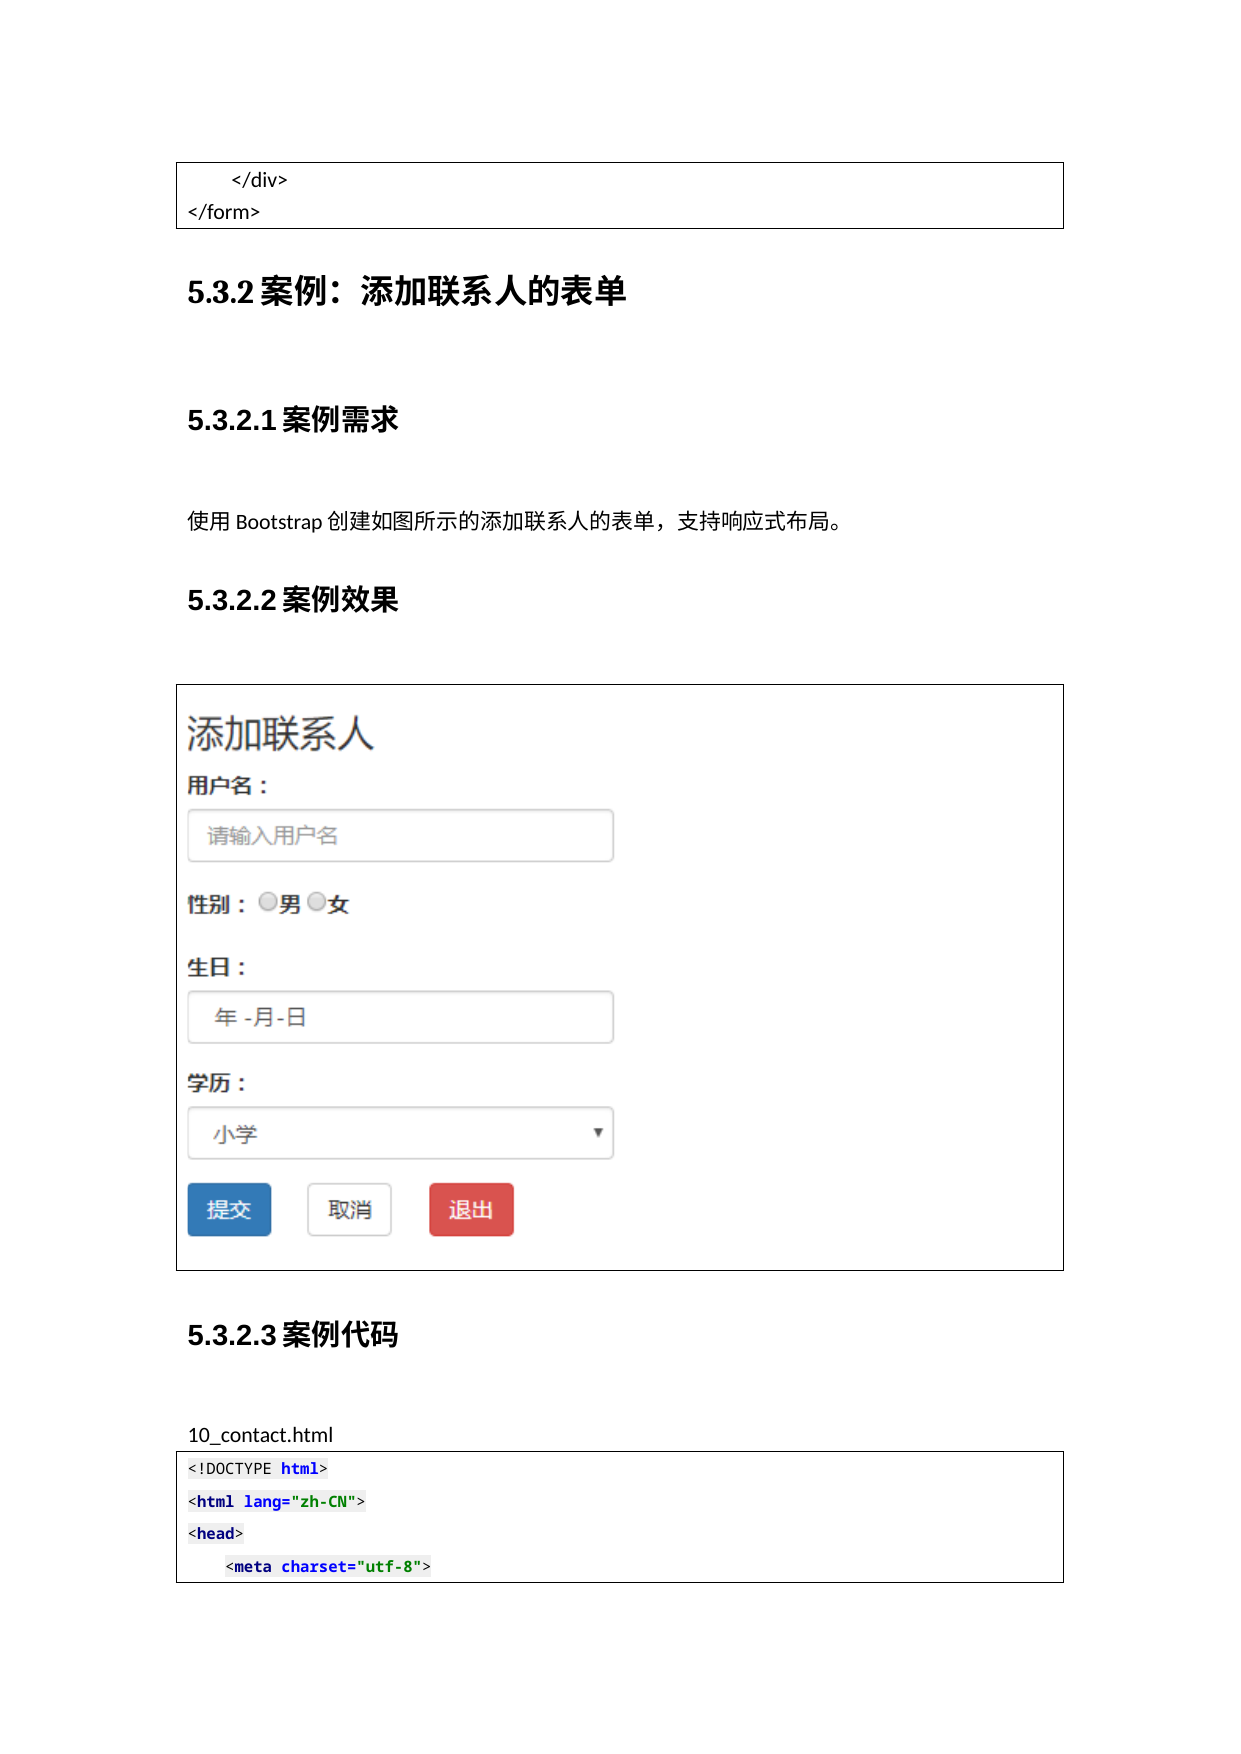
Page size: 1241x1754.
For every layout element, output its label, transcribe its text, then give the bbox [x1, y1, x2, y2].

picture [187, 685, 630, 1260]
subtitle 5.3.2.2案例效果 [187, 566, 1053, 631]
subtitle 5.3.2.1案例需求 [187, 385, 1053, 450]
subtitle 5.3.2案例：添加联系人的表单 [187, 256, 1053, 321]
text 使用Bootstrap创建如图所示的添加联系人的表单，支持响应式布局。 [187, 504, 1053, 536]
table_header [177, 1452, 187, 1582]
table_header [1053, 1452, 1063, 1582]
table_header [177, 685, 1063, 1270]
subtitle 5.3.2.3案例代码 [187, 1300, 1053, 1365]
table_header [177, 163, 1063, 228]
text 10_contact.html [187, 1419, 1053, 1451]
